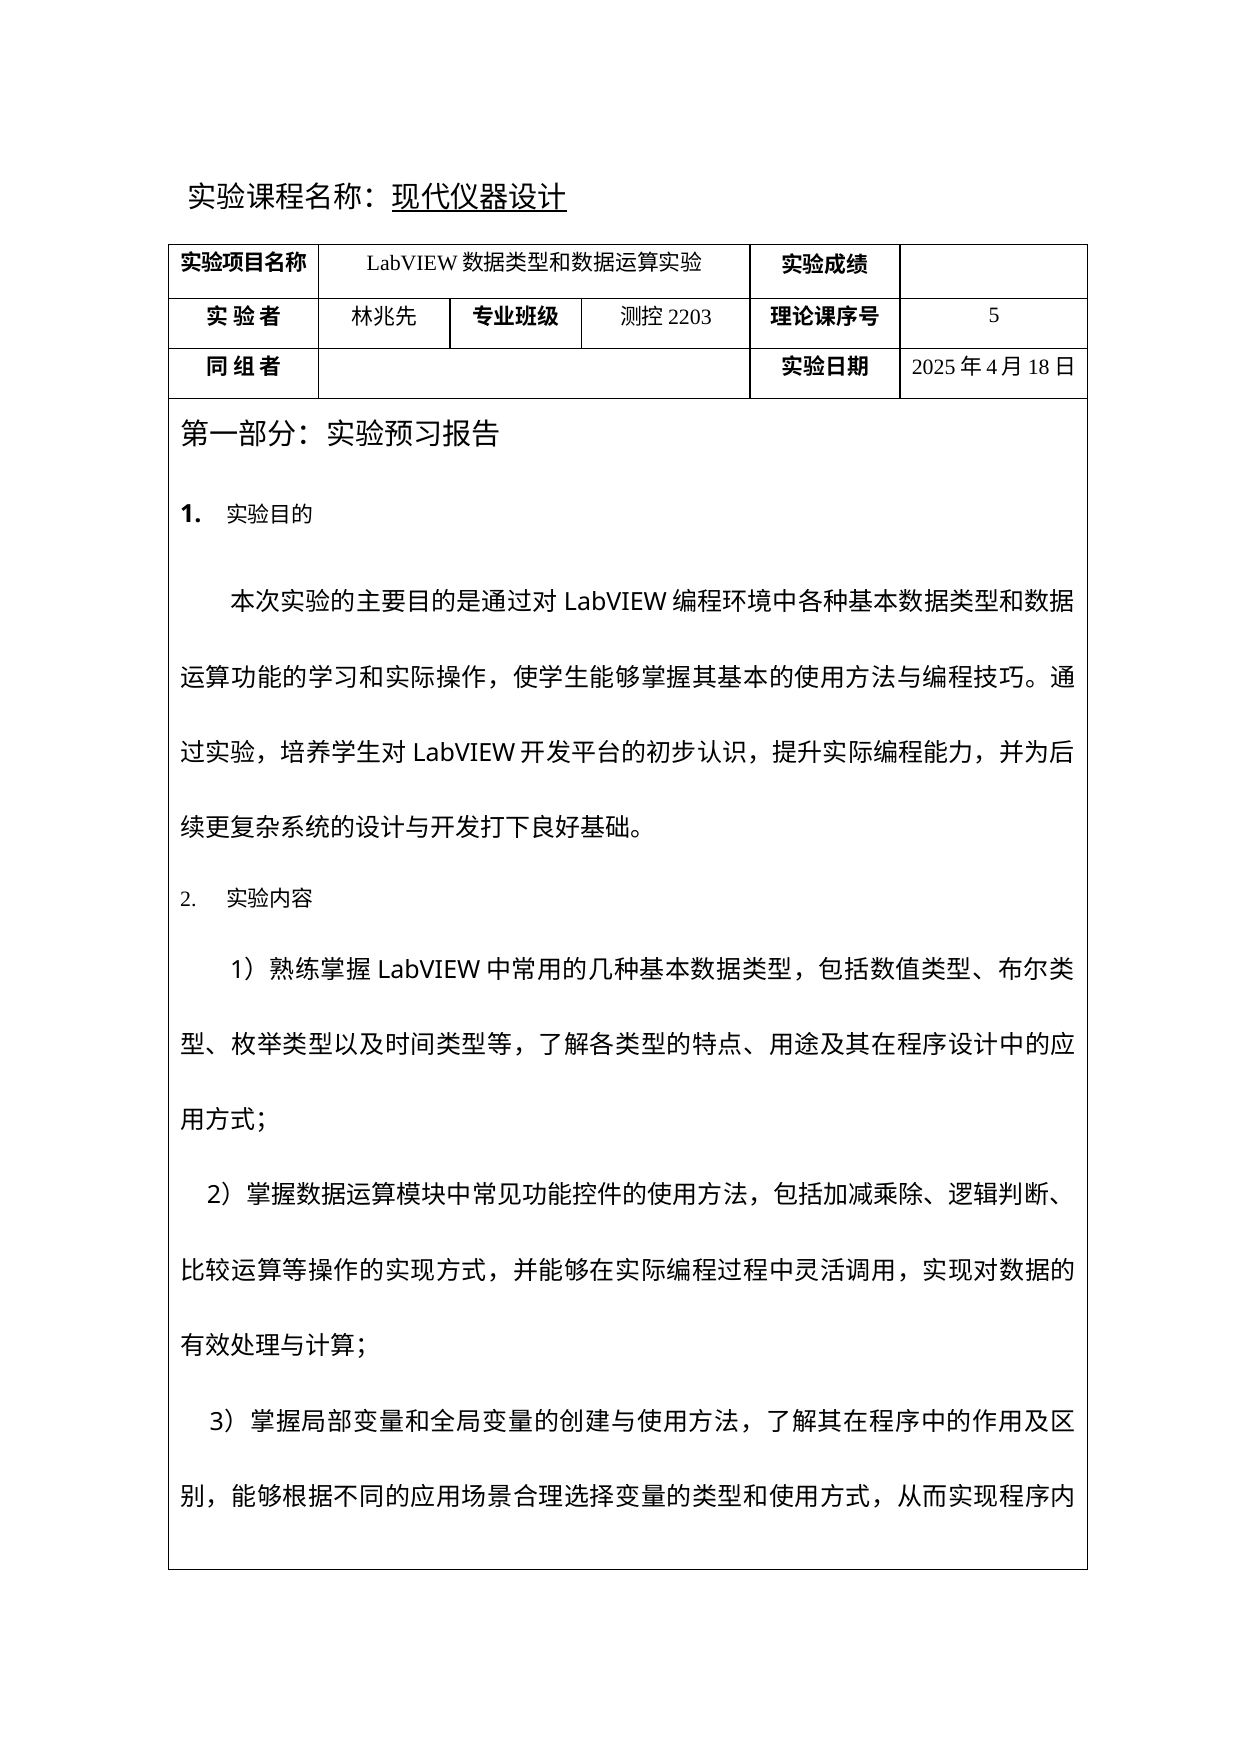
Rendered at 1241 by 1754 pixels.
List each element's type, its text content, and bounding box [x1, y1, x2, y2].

table_cell 专业班级 [451, 299, 581, 348]
table_header 实验成绩 [751, 245, 899, 298]
table_cell 理论课序号 [751, 299, 899, 348]
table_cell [169, 399, 1087, 1569]
table_cell 实 验 者 [169, 299, 318, 348]
table_cell 林兆先 [319, 299, 449, 348]
table_header LabVIEW数据类型和数据运算实验 [319, 245, 749, 298]
text 实验课程名称：现代仪器设计 [187, 162, 1053, 227]
table_cell 2025年4月18日 [901, 349, 1087, 398]
table_cell 测控2203 [582, 299, 749, 348]
table_cell 5 [901, 299, 1087, 348]
table_header 实验项目名称 [169, 245, 318, 298]
table_header [901, 245, 1087, 298]
table_cell 实验日期 [751, 349, 899, 398]
table_cell 同 组 者 [169, 349, 318, 398]
table_cell [319, 349, 749, 398]
